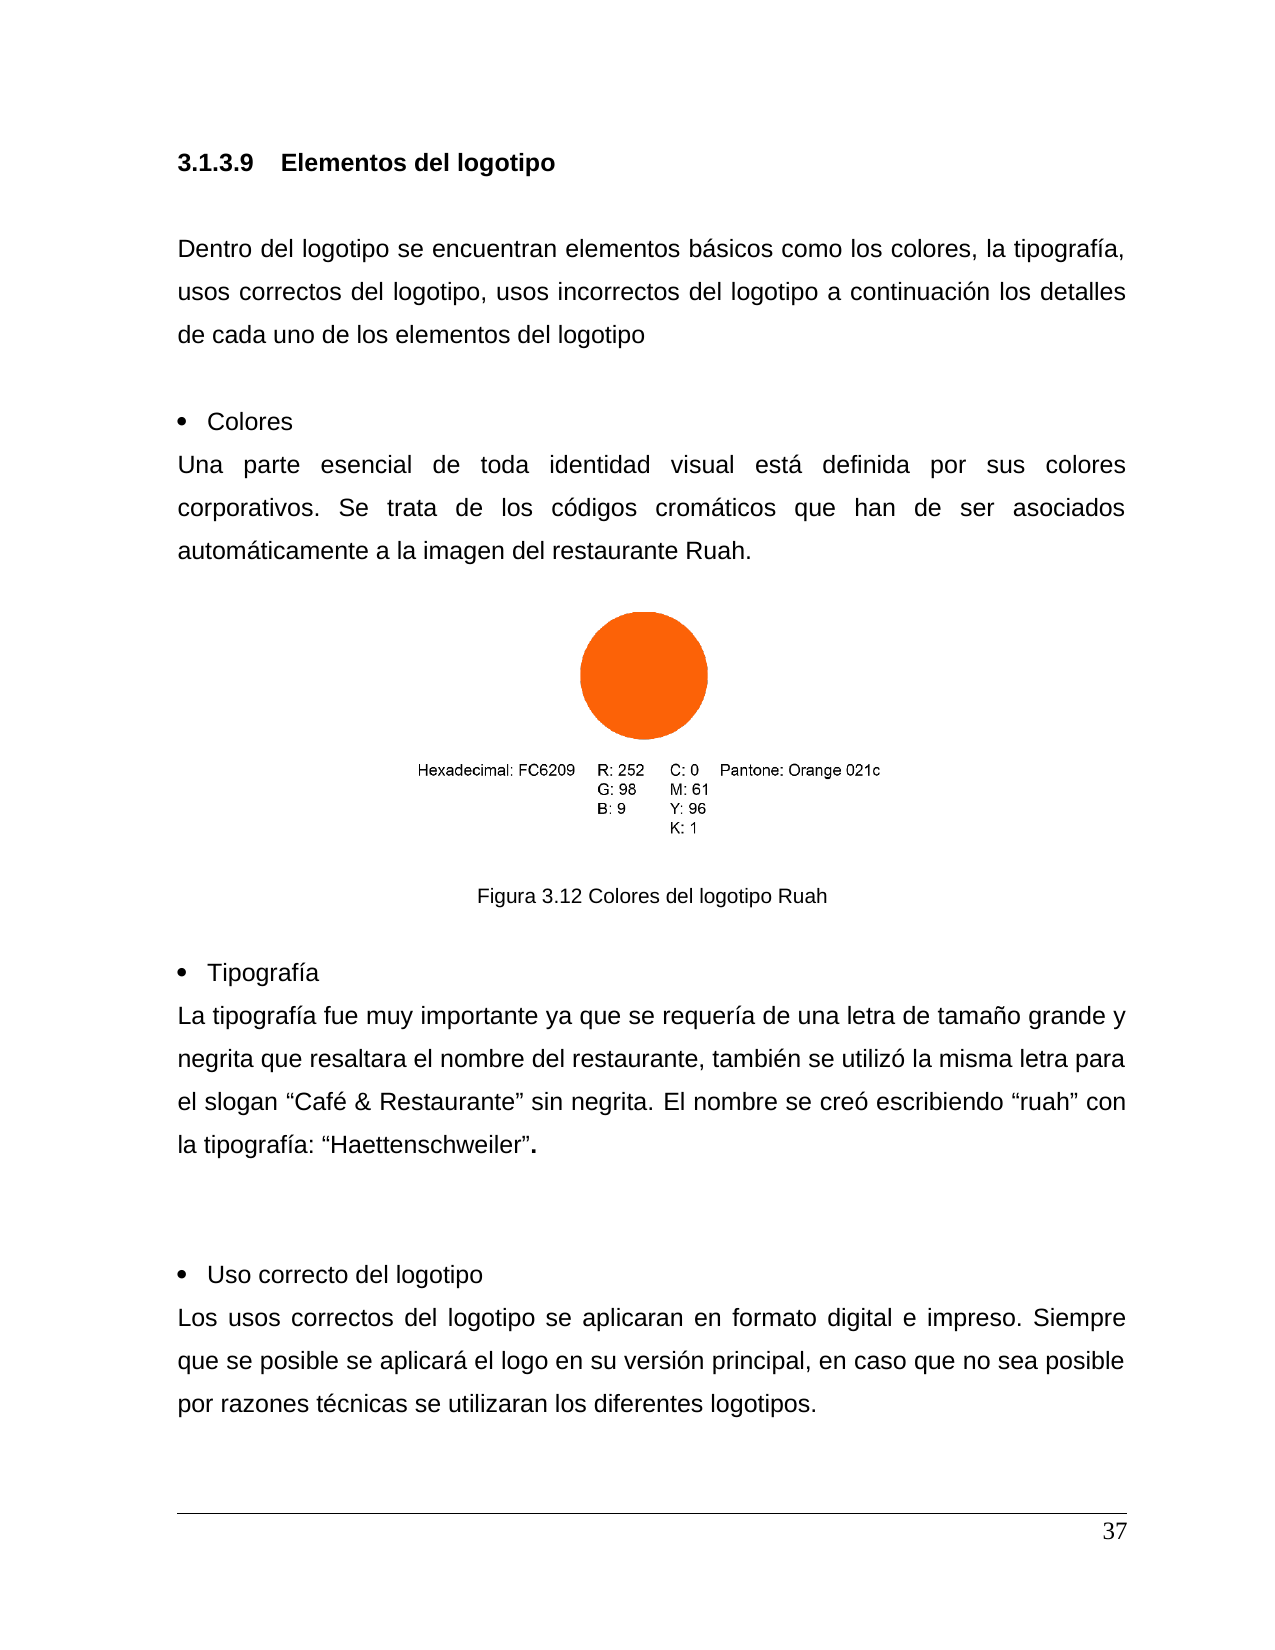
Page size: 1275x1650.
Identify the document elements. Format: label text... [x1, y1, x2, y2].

text Una parte esencial de toda identidad visual está definida por sus colores corporativos. Se trata de los códigos cromáticos que han de ser asociados automáticamente a la imagen del restaurante Ruah. [177, 450, 1127, 565]
list Tipografía [177, 958, 1127, 987]
list Colores [177, 406, 1127, 435]
list Uso correcto del logotipo [177, 1260, 1127, 1289]
text Dentro del logotipo se encuentran elementos básicos como los colores, la tipografía, usos correctos del logotipo, usos incorrectos del logotipo a continuación los detalles de cada uno de los elementos del logotipo [177, 234, 1127, 349]
picture [417, 612, 880, 838]
text Los usos correctos del logotipo se aplicaran en formato digital e impreso. Siempre que se posible se aplicará el logo en su versión principal, en caso que no sea posible por razones técnicas se utilizaran los diferentes logotipos. [177, 1303, 1127, 1418]
subtitle Elementos del logotipo [177, 148, 1127, 176]
text La tipografía fue muy importante ya que se requería de una letra de tamaño grande y negrita que resaltara el nombre del restaurante, también se utilizó la misma letra para el slogan “Café & Restaurante” sin negrita. El nombre se creó escribiendo “ruah” con la tipografía: “Haettenschweiler”. [177, 1001, 1127, 1159]
